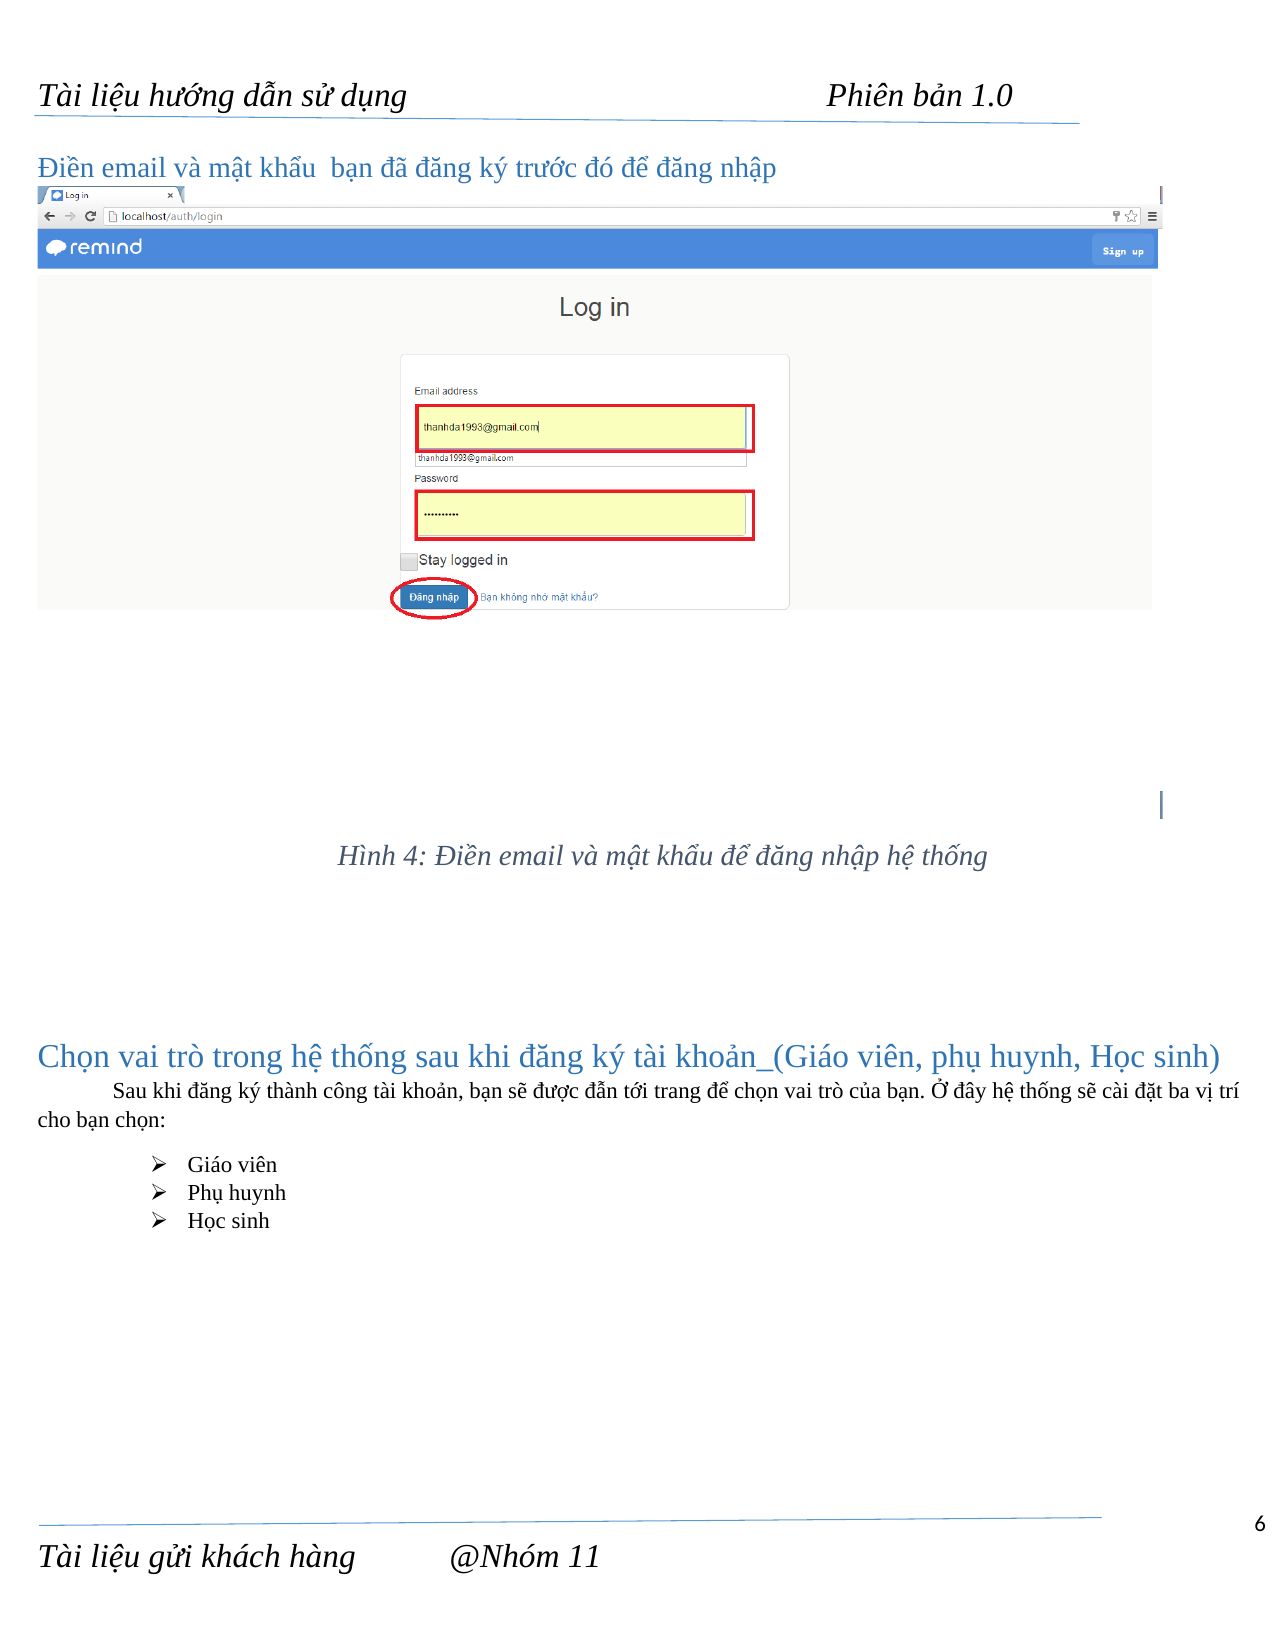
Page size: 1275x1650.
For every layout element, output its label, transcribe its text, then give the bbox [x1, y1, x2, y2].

list Học sinh [150, 1208, 1266, 1234]
list Giáo viên [150, 1151, 1266, 1177]
list Phụ huynh [150, 1179, 1266, 1206]
picture [37, 186, 1163, 819]
subtitle Điền email và mật khẩu bạn đã đăng ký trước đó để đăng nhập [37, 150, 1266, 183]
text Hình 4: Điền email và mật khẩu để đăng nhập hệ thống [37, 838, 1266, 871]
text Sau khi đăng ký thành công tài khoản, bạn sẽ được đẫn tới trang để chọn vai trò của bạn. Ở đây hệ thống sẽ cài đặt ba vị trí cho bạn chọn: [37, 1077, 1266, 1132]
subtitle Chọn vai trò trong hệ thống sau khi đăng ký tài khoản_(Giáo viên, phụ huynh, Học sinh) [37, 1036, 1266, 1074]
